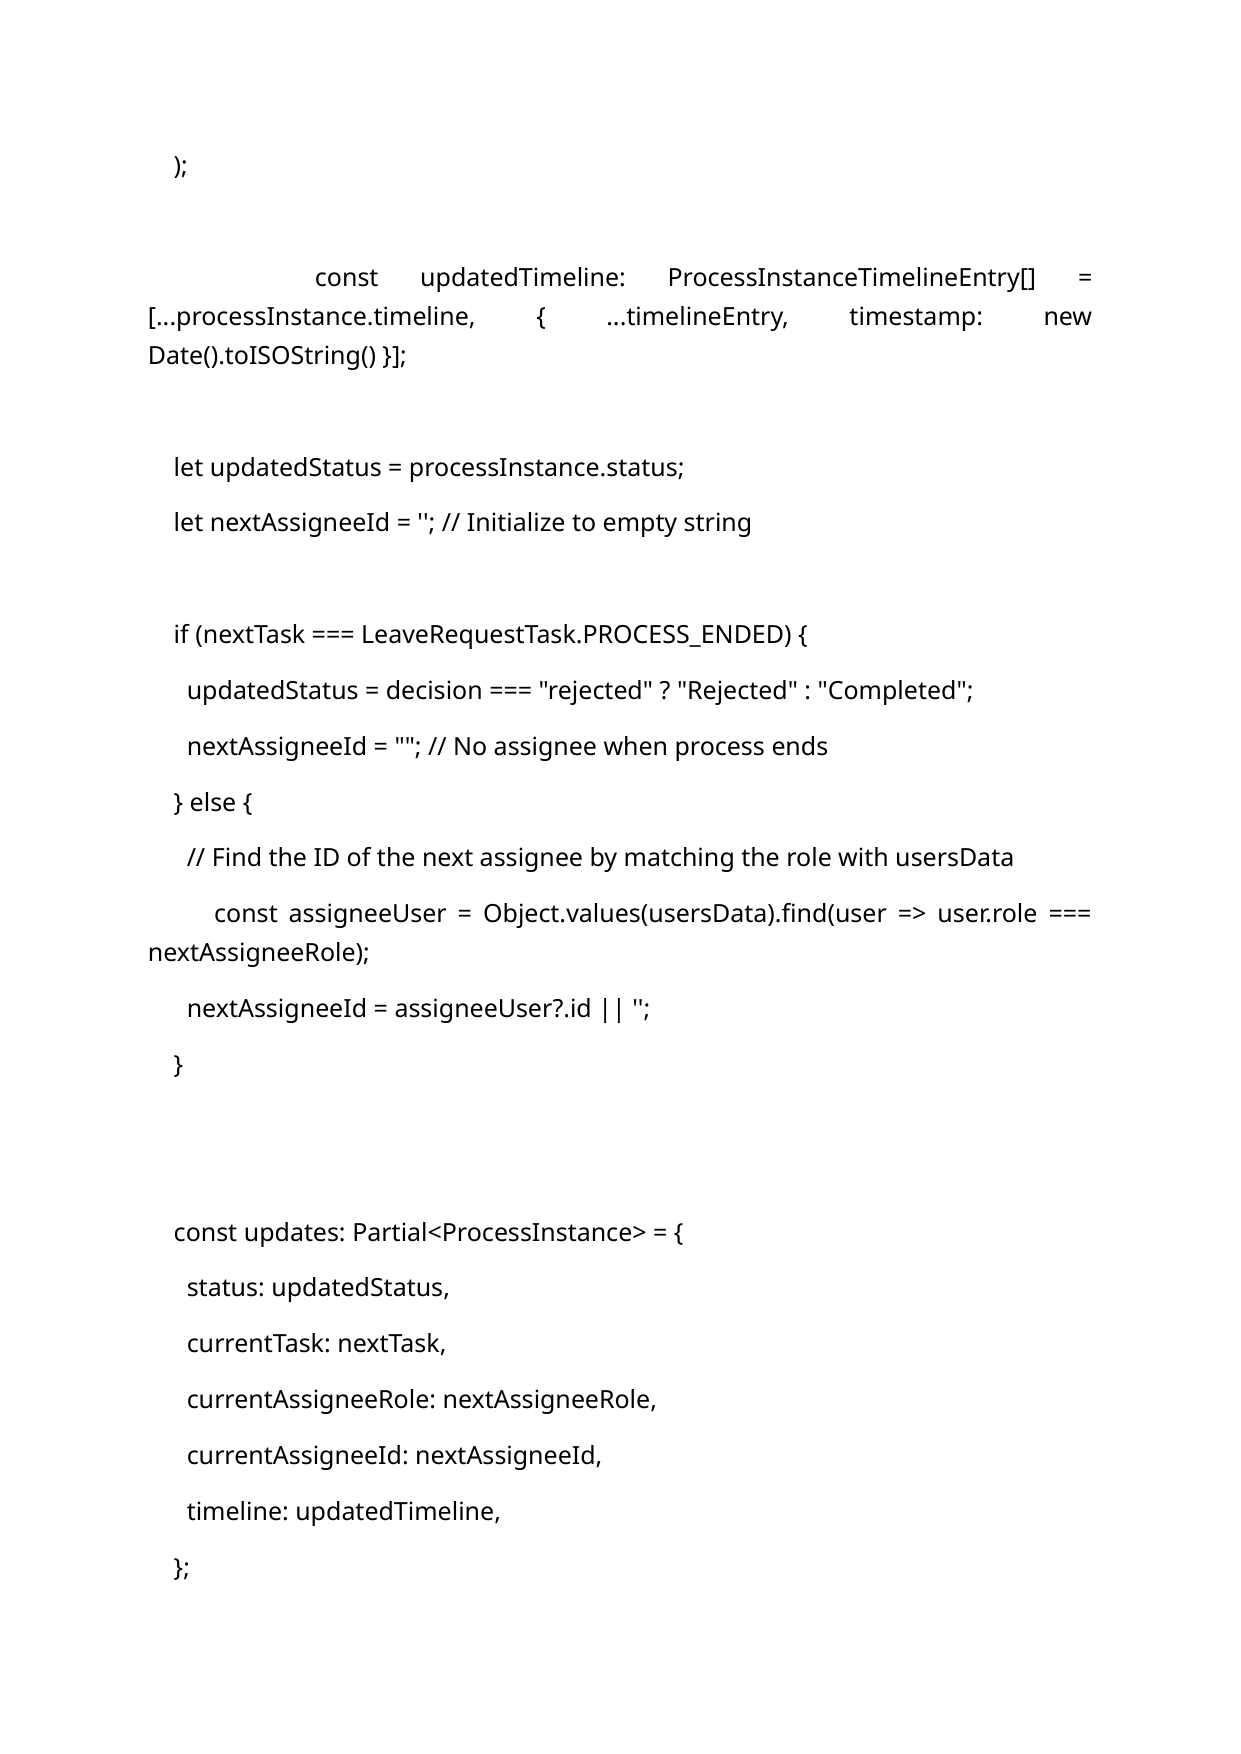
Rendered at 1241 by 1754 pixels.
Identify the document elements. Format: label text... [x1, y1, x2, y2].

text } [148, 1047, 1093, 1081]
text let nextAssigneeId = ''; // Initialize to empty string [148, 505, 1093, 539]
text timeline: updatedTimeline, [148, 1493, 1093, 1527]
text }; [148, 1549, 1093, 1583]
text let updatedStatus = processInstance.status; [148, 449, 1093, 483]
text const updatedTimeline: ProcessInstanceTimelineEntry[] = [...processInstance.timeline, { ...timelineEntry, timestamp: new Date().toISOString() }]; [148, 259, 1093, 372]
text const updates: Partial<ProcessInstance> = { [148, 1214, 1093, 1248]
text // Find the ID of the next assignee by matching the role with usersData [148, 840, 1093, 874]
text if (nextTask === LeaveRequestTask.PROCESS_ENDED) { [148, 617, 1093, 651]
text currentAssigneeId: nextAssigneeId, [148, 1438, 1093, 1472]
text const assigneeUser = Object.values(usersData).find(user => user.role === nextAssigneeRole); [148, 896, 1093, 969]
text status: updatedStatus, [148, 1270, 1093, 1304]
text nextAssigneeId = ""; // No assignee when process ends [148, 728, 1093, 762]
text currentTask: nextTask, [148, 1326, 1093, 1360]
text ); [148, 148, 1093, 182]
text nextAssigneeId = assigneeUser?.id || ''; [148, 991, 1093, 1025]
text } else { [148, 784, 1093, 818]
text currentAssigneeRole: nextAssigneeRole, [148, 1382, 1093, 1416]
text updatedStatus = decision === "rejected" ? "Rejected" : "Completed"; [148, 673, 1093, 707]
